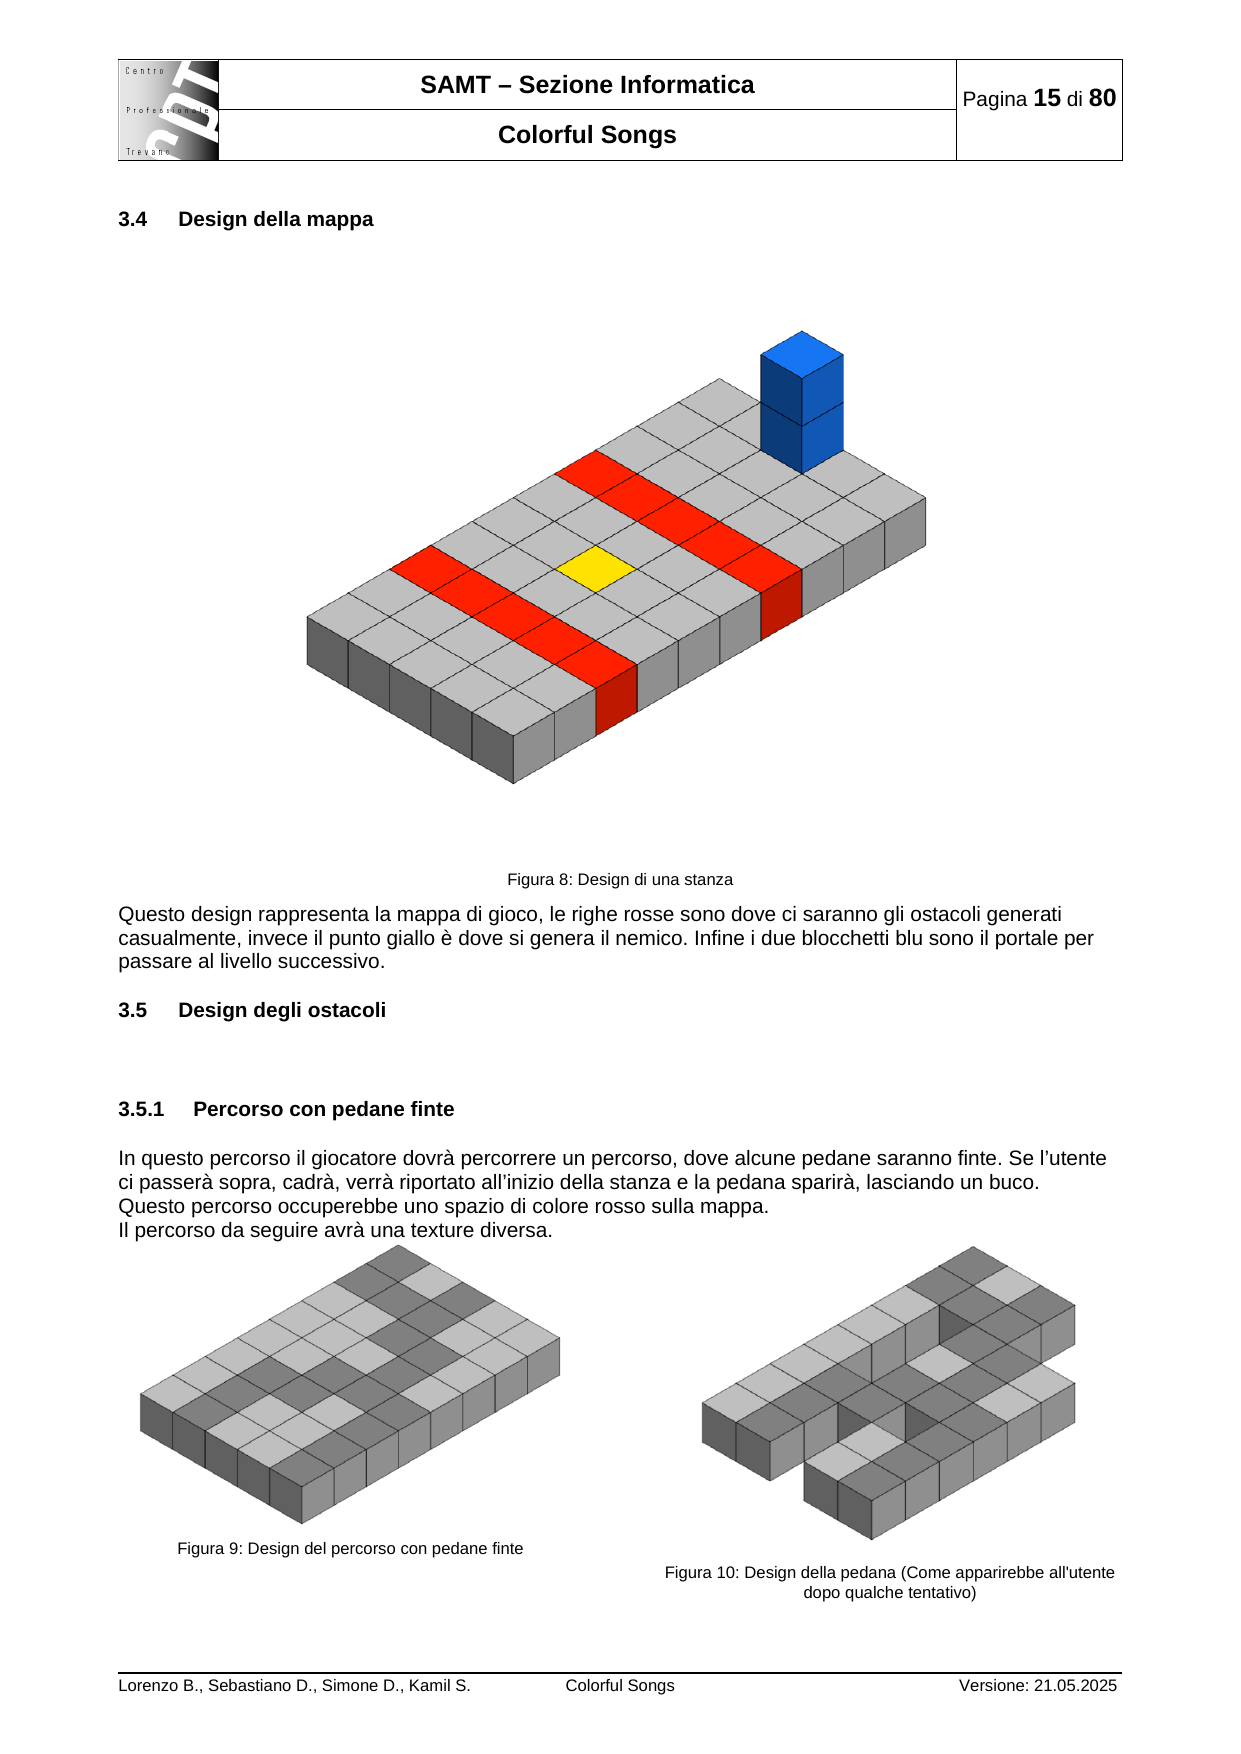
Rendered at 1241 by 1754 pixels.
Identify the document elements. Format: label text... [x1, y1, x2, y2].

picture [118, 60, 219, 160]
subtitle Design della mappa [118, 207, 1122, 231]
text Questo design rappresenta la mappa di gioco, le righe rosse sono dove ci saranno gli ostacoli generati casualmente, invece il punto giallo è dove si genera il nemico. Infine i due blocchetti blu sono il portale per passare al livello successivo. [118, 901, 1122, 973]
subtitle Percorso con pedane finte [118, 1097, 1122, 1121]
picture [138, 1242, 563, 1527]
subtitle Design degli ostacoli [118, 998, 1122, 1022]
picture [185, 255, 1055, 858]
text Il percorso da seguire avrà una texture diversa. [118, 1218, 1122, 1242]
text Questo percorso occuperebbe uno spazio di colore rosso sulla mappa. [118, 1194, 1122, 1218]
picture [698, 1242, 1082, 1551]
text In questo percorso il giocatore dovrà percorrere un percorso, dove alcune pedane saranno finte. Se l’utente ci passerà sopra, cadrà, verrà riportato all’inizio della stanza e la pedana sparirà, lasciando un buco. [118, 1146, 1122, 1194]
